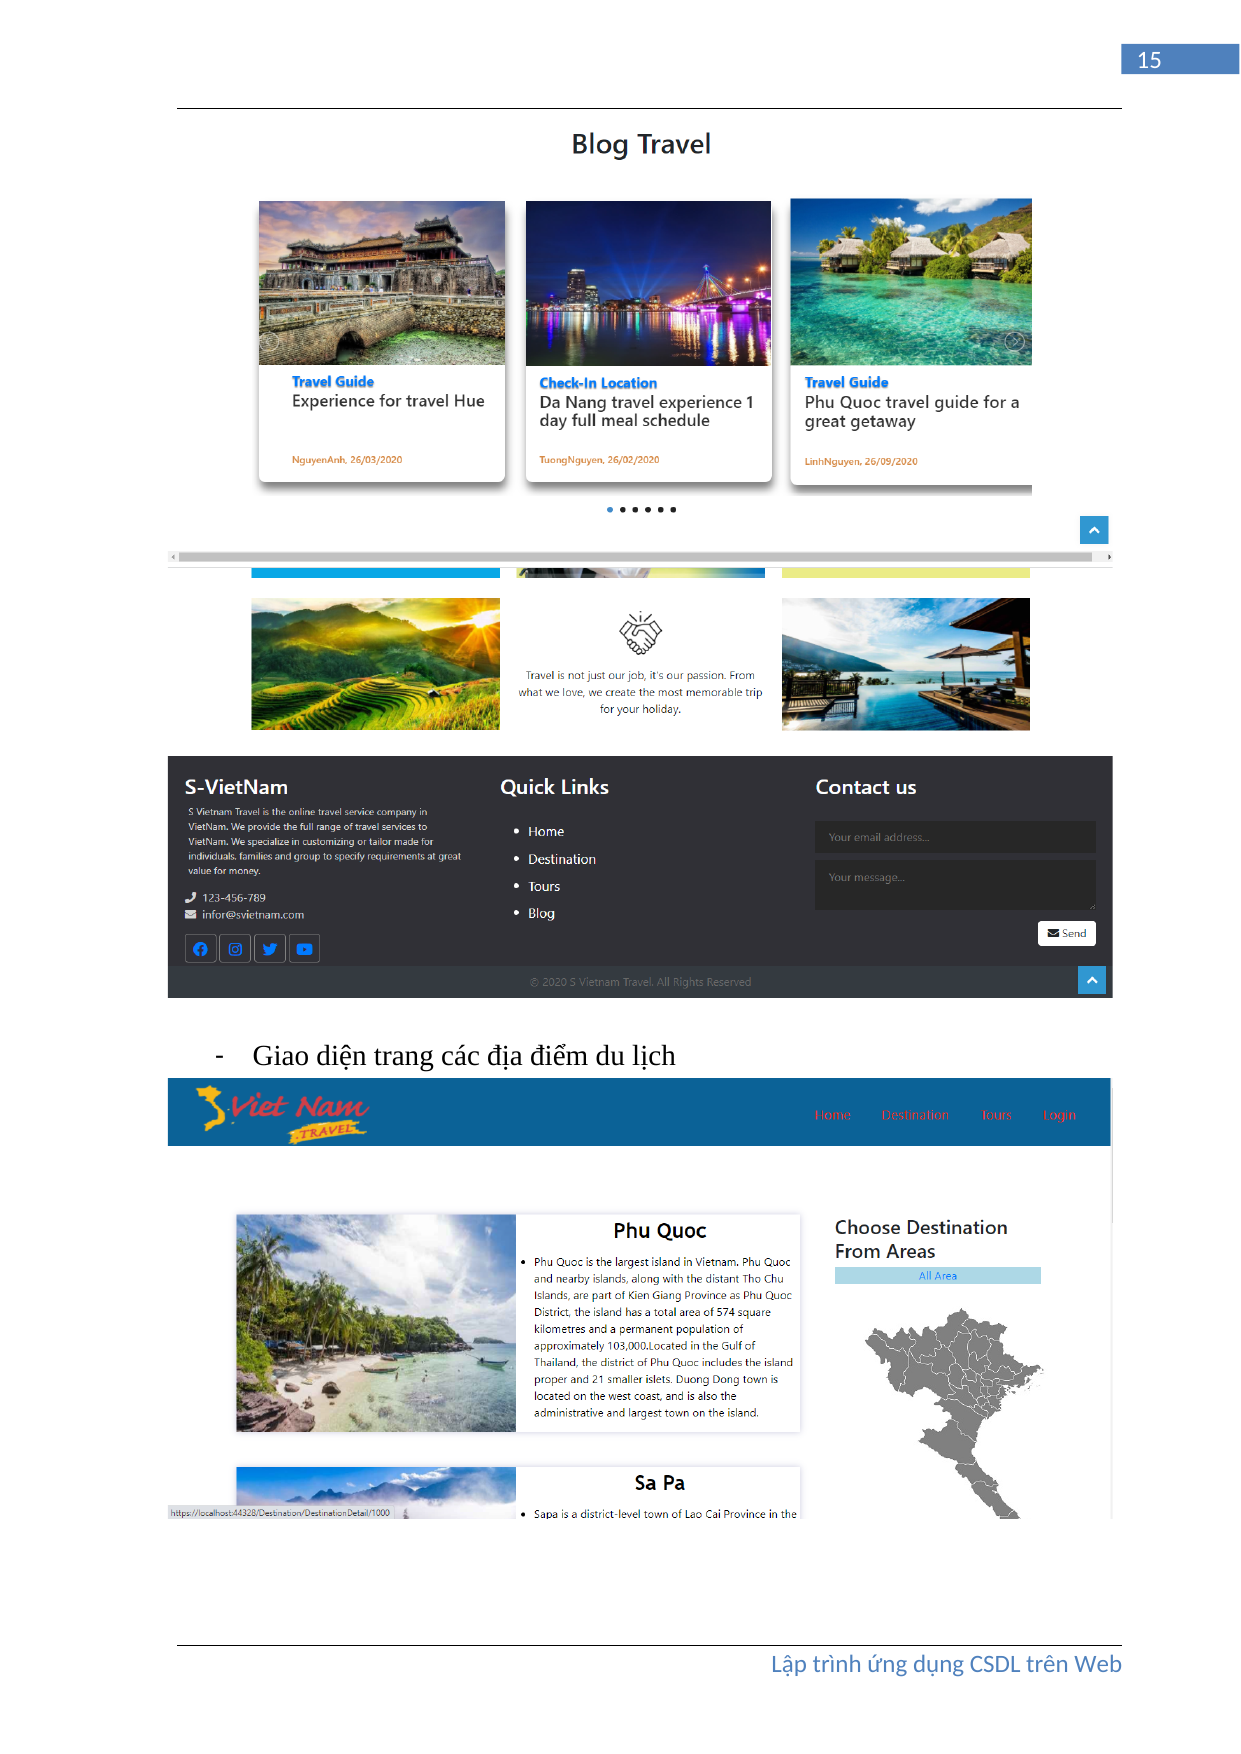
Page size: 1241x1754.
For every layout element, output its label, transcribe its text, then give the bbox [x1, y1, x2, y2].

picture [167, 1078, 1113, 1519]
picture [167, 566, 1113, 998]
list Giao diện trang các địa điểm du lịch [215, 1037, 1122, 1073]
picture [167, 118, 1113, 562]
